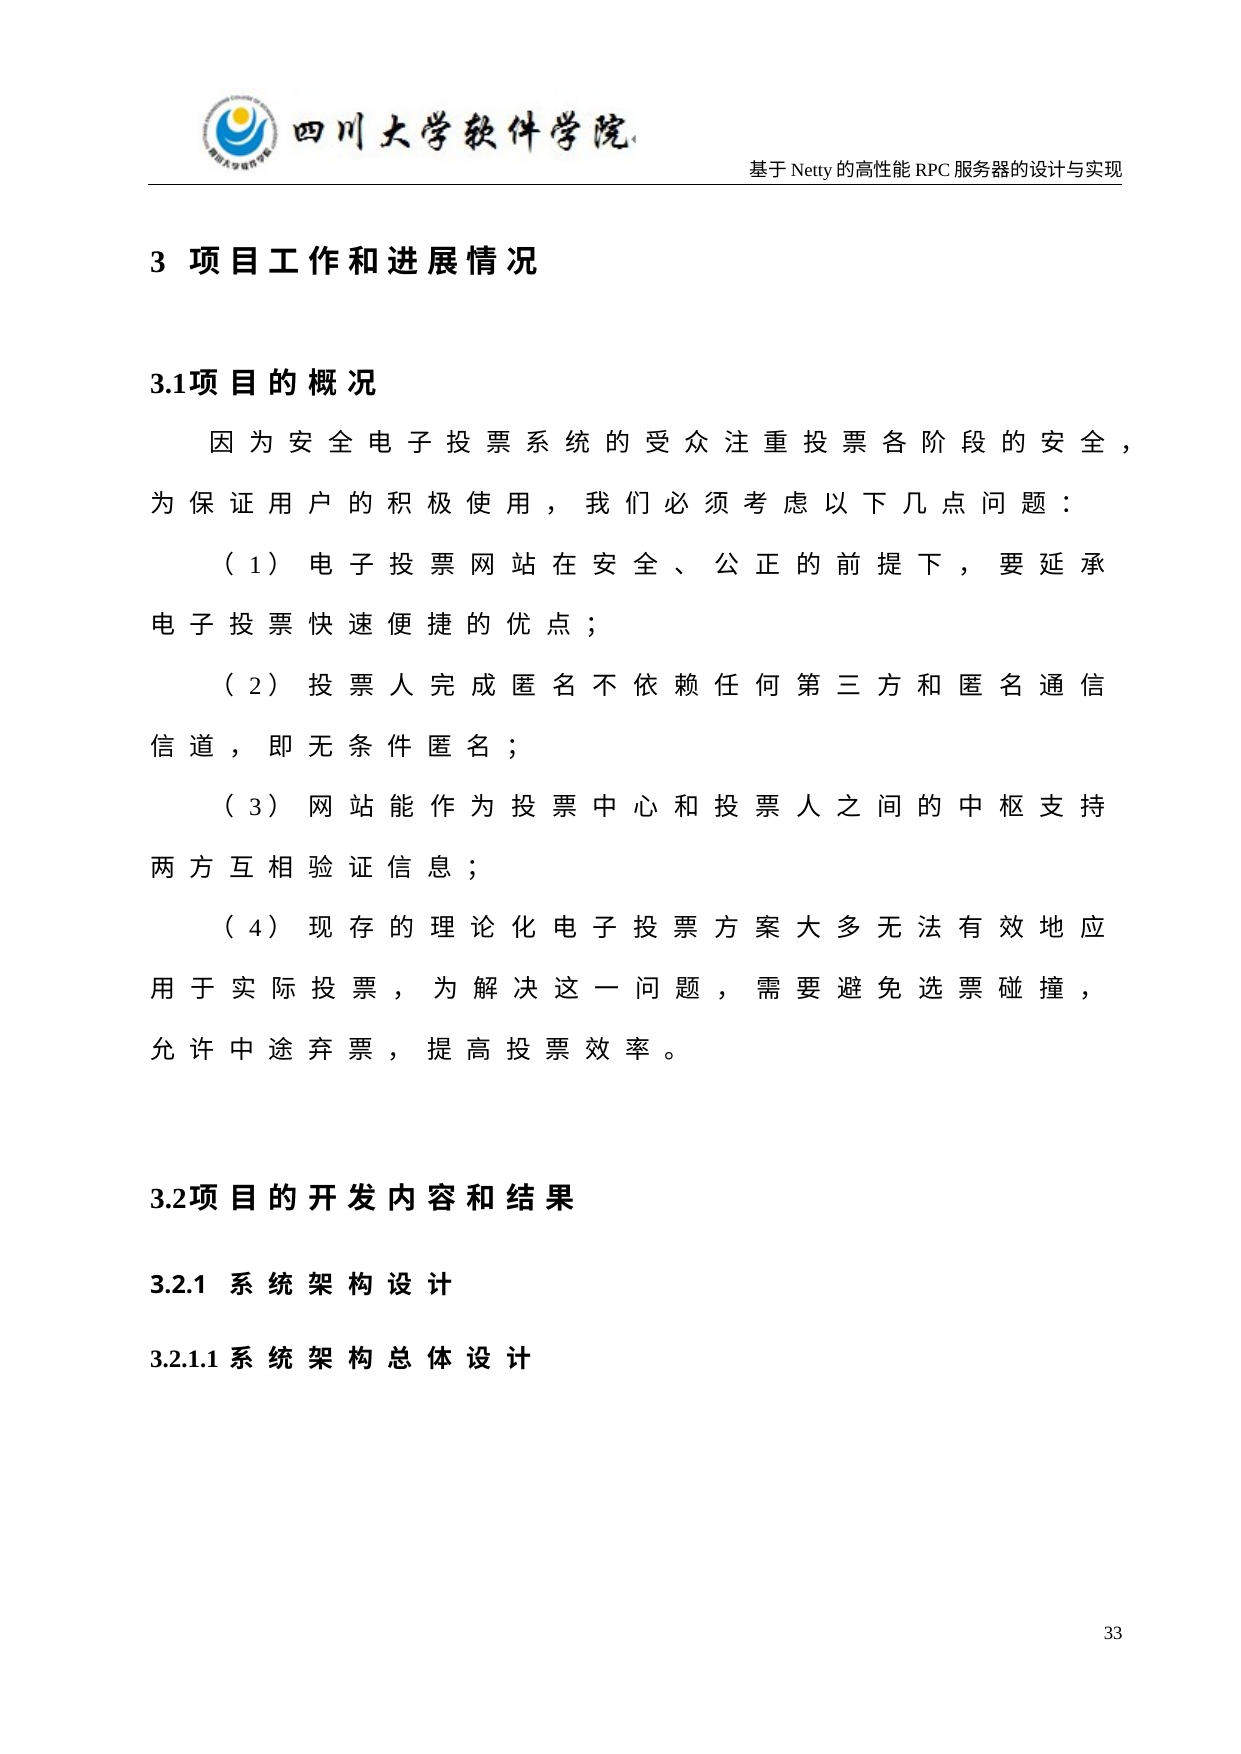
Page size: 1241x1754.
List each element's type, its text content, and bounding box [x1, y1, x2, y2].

list 投票人完成匿名不依赖任何第三方和匿名通信信道，即无条件匿名； [150, 653, 1120, 774]
subtitle 3.1项目的概况 [150, 350, 1120, 411]
text 因为安全电子投票系统的受众注重投票各阶段的安全，为保证用户的积极使用，我们必须考虑以下几点问题： [150, 411, 1120, 532]
list 现存的理论化电子投票方案大多无法有效地应用于实际投票，为解决这一问题，需要避免选票碰撞，允许中途弃票，提高投票效率。 [150, 896, 1120, 1078]
subtitle 3.2.1.1 系统架构总体设计 [150, 1326, 1120, 1387]
picture [197, 88, 639, 177]
subtitle 3.2.1 系统架构设计 [150, 1253, 1120, 1313]
subtitle 项目工作和进展情况 [150, 229, 1120, 289]
list 电子投票网站在安全、公正的前提下，要延承电子投票快速便捷的优点； [150, 532, 1120, 653]
subtitle 3.2项目的开发内容和结果 [150, 1165, 1120, 1226]
list 网站能作为投票中心和投票人之间的中枢支持两方互相验证信息； [150, 774, 1120, 896]
